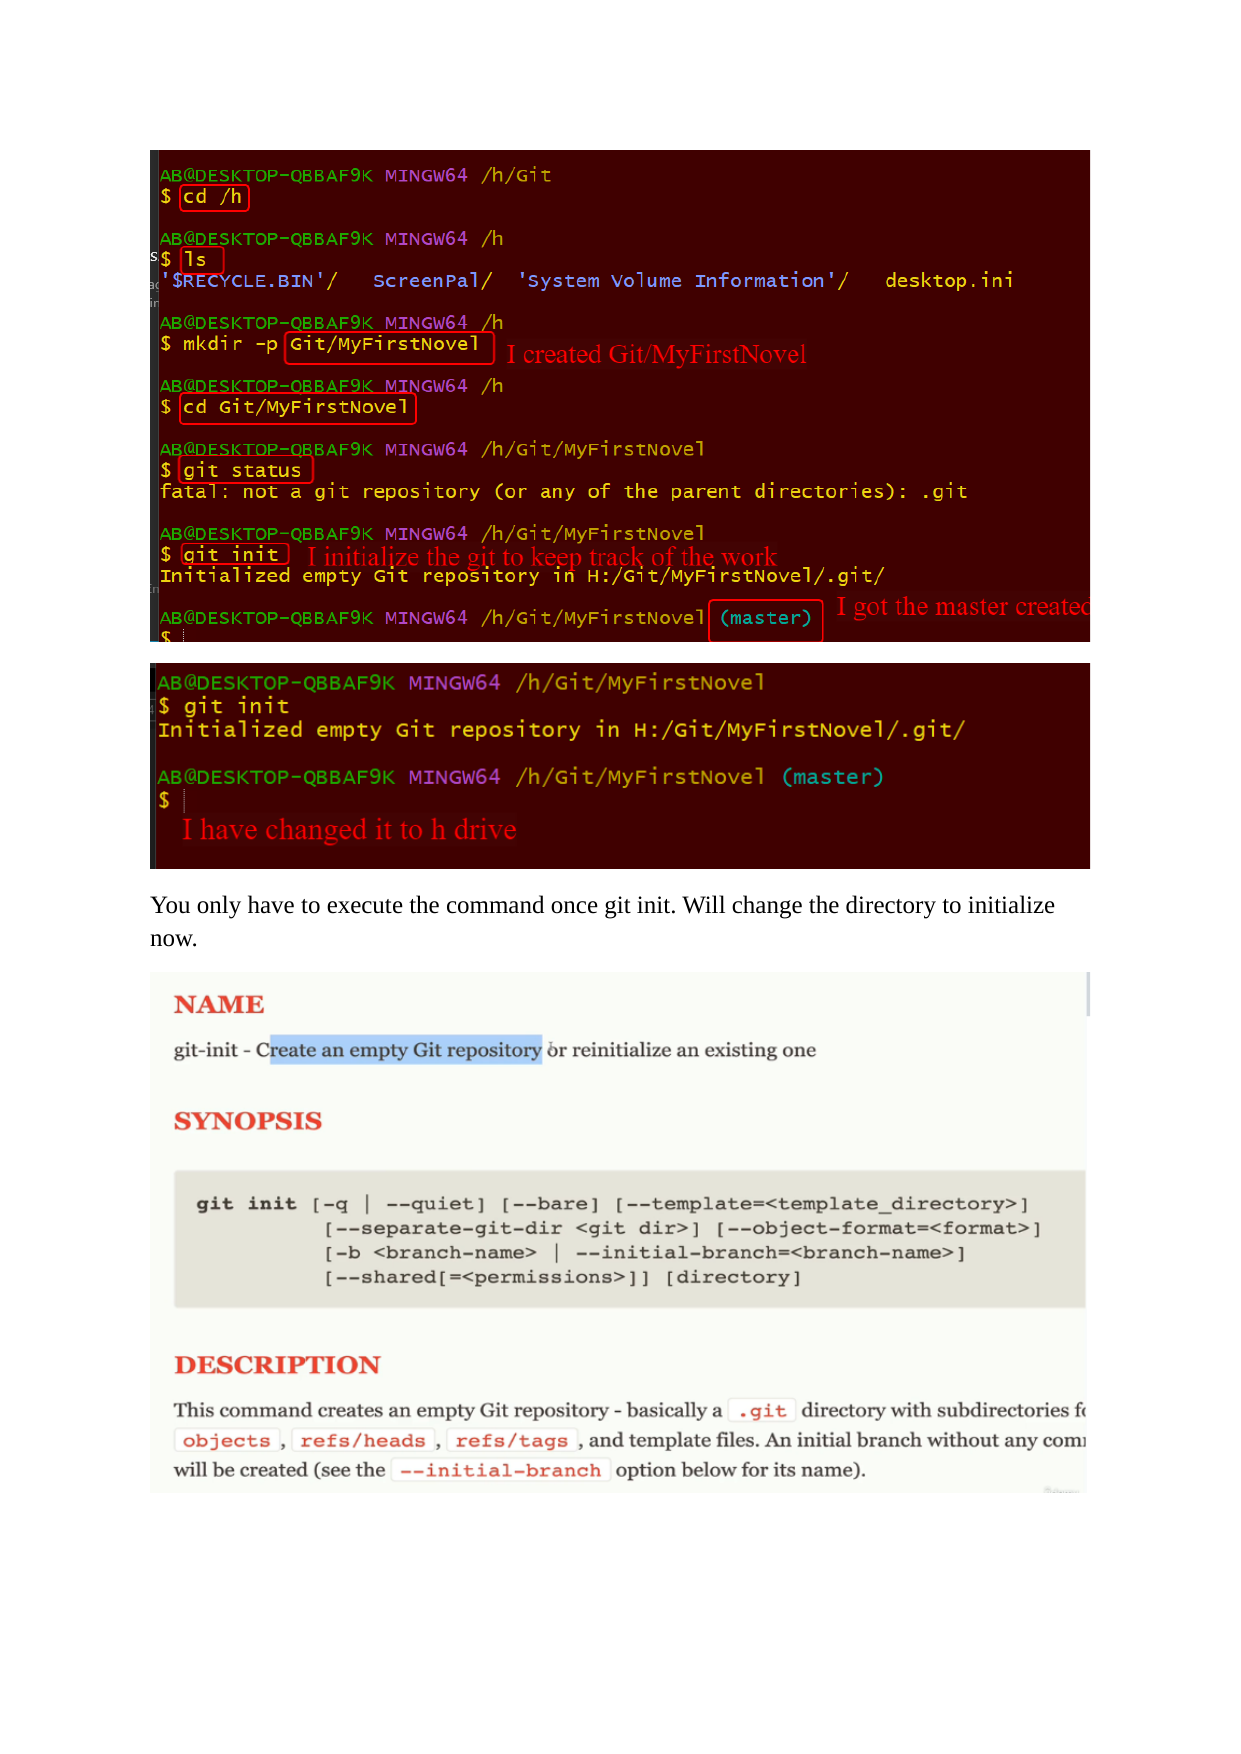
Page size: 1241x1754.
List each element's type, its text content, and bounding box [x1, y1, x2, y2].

picture [150, 150, 1091, 642]
picture [150, 972, 1091, 1493]
picture [150, 663, 1091, 869]
text You only have to execute the command once git init. Will change the directory to initialize now. [150, 890, 1090, 952]
